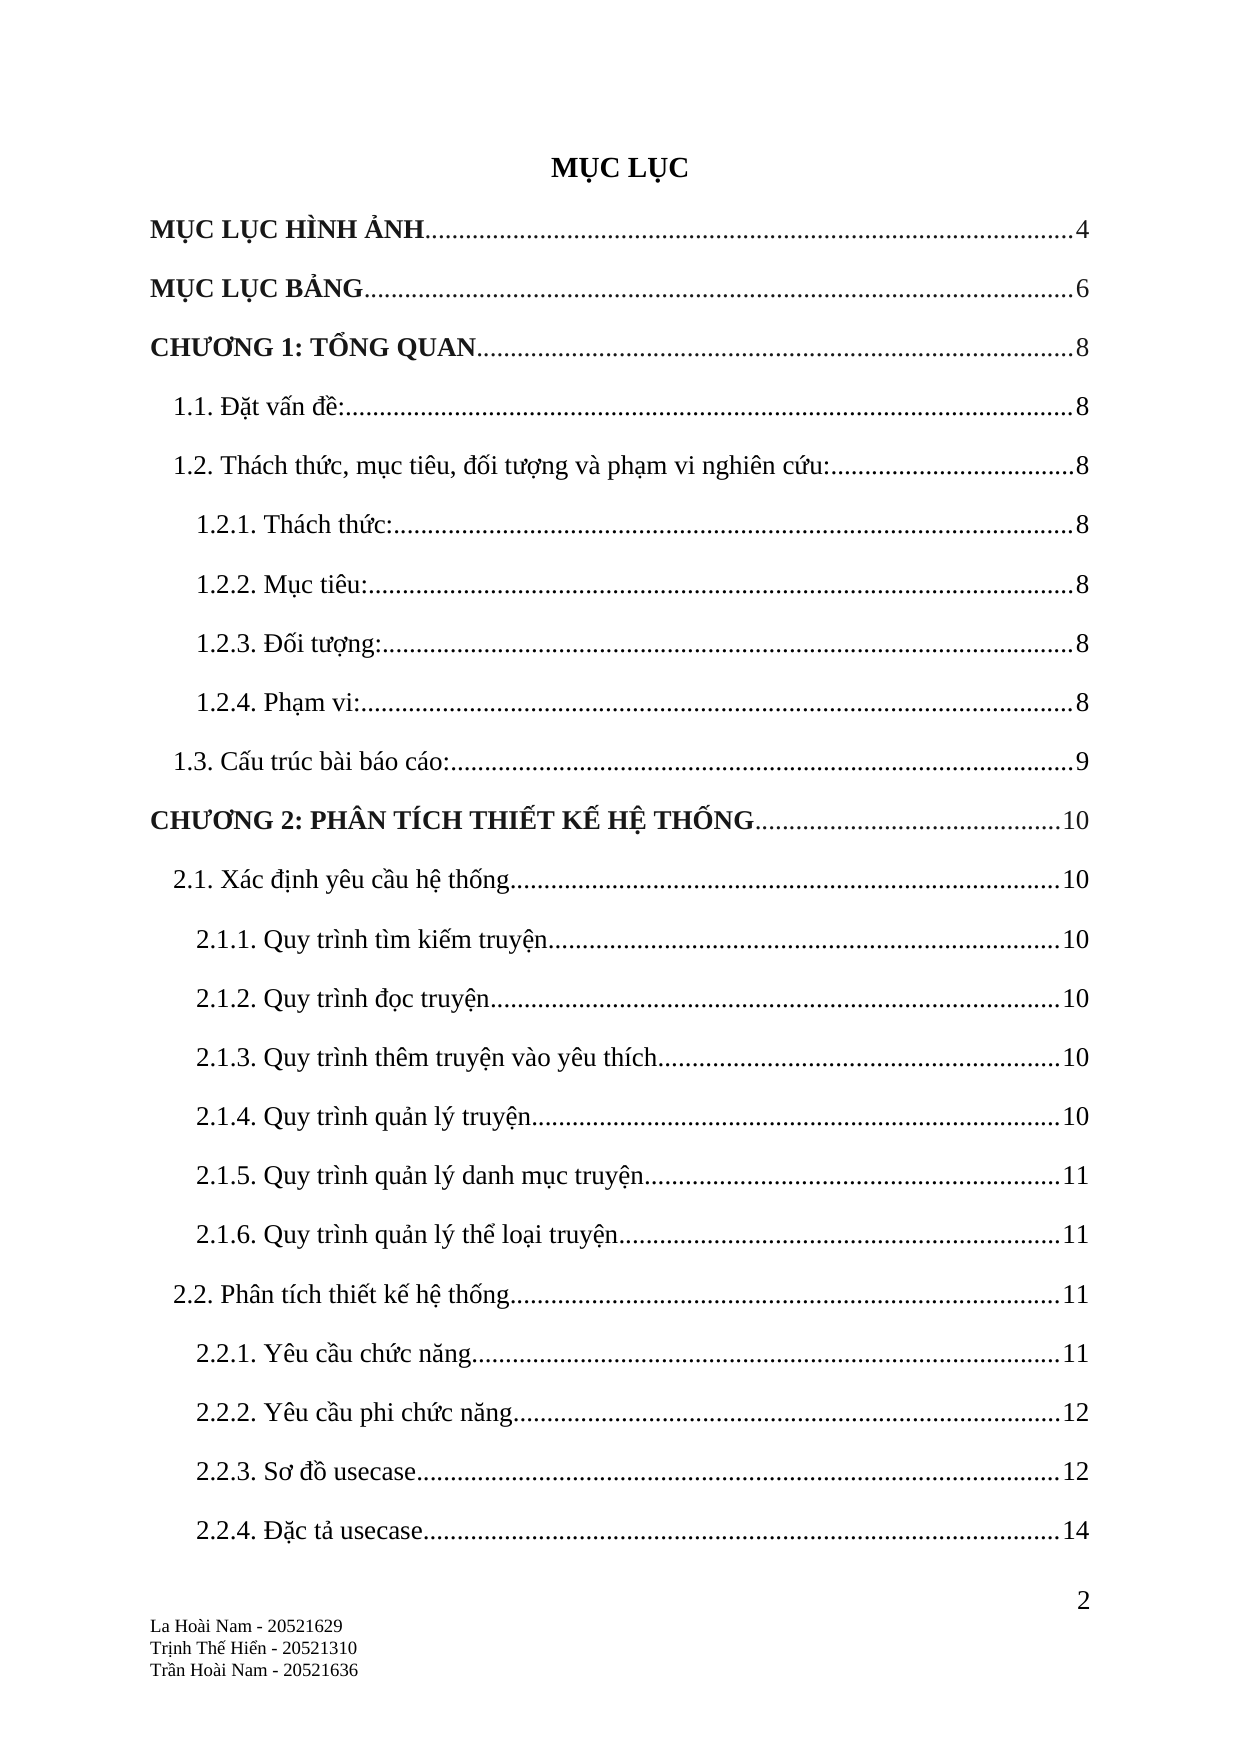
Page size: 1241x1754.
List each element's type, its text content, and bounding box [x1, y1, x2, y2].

text 1.1. Đặt vấn đề: 8 [173, 390, 1090, 421]
text 2.1.4. Quy trình quản lý truyện 10 [196, 1100, 1090, 1131]
text 2.2.2. Yêu cầu phi chức năng 12 [196, 1396, 1090, 1427]
text CHƯƠNG 1: TỔNG QUAN 8 [150, 331, 1090, 362]
text 2.2.1. Yêu cầu chức năng 11 [196, 1337, 1090, 1368]
text 2.2.3. Sơ đồ usecase 12 [196, 1455, 1090, 1486]
text 2.1.2. Quy trình đọc truyện 10 [196, 982, 1090, 1013]
text 1.2. Thách thức, mục tiêu, đối tượng và phạm vi nghiên cứu: 8 [173, 449, 1090, 481]
text 2.1.6. Quy trình quản lý thể loại truyện 11 [196, 1219, 1090, 1250]
text 1.2.4. Phạm vi: 8 [196, 686, 1090, 717]
text MỤC LỤC BẢNG 6 [150, 272, 1090, 303]
text 2.1. Xác định yêu cầu hệ thống 10 [173, 864, 1090, 895]
text MỤC LỤC HÌNH ẢNH 4 [150, 213, 1090, 244]
text 2.2.4. Đặc tả usecase 14 [196, 1514, 1090, 1546]
text 1.2.1. Thách thức: 8 [196, 509, 1090, 540]
text MỤC LỤC [150, 150, 1090, 183]
text 2.1.5. Quy trình quản lý danh mục truyện 11 [196, 1159, 1090, 1191]
text 2.1.1. Quy trình tìm kiếm truyện 10 [196, 923, 1090, 954]
text 1.2.2. Mục tiêu: 8 [196, 568, 1090, 599]
text 1.2.3. Đối tượng: 8 [196, 627, 1090, 658]
text CHƯƠNG 2: PHÂN TÍCH THIẾT KẾ HỆ THỐNG 10 [150, 804, 1090, 836]
text 2.2. Phân tích thiết kế hệ thống 11 [173, 1278, 1090, 1309]
text 2.1.3. Quy trình thêm truyện vào yêu thích 10 [196, 1041, 1090, 1072]
text 1.3. Cấu trúc bài báo cáo: 9 [173, 745, 1090, 776]
